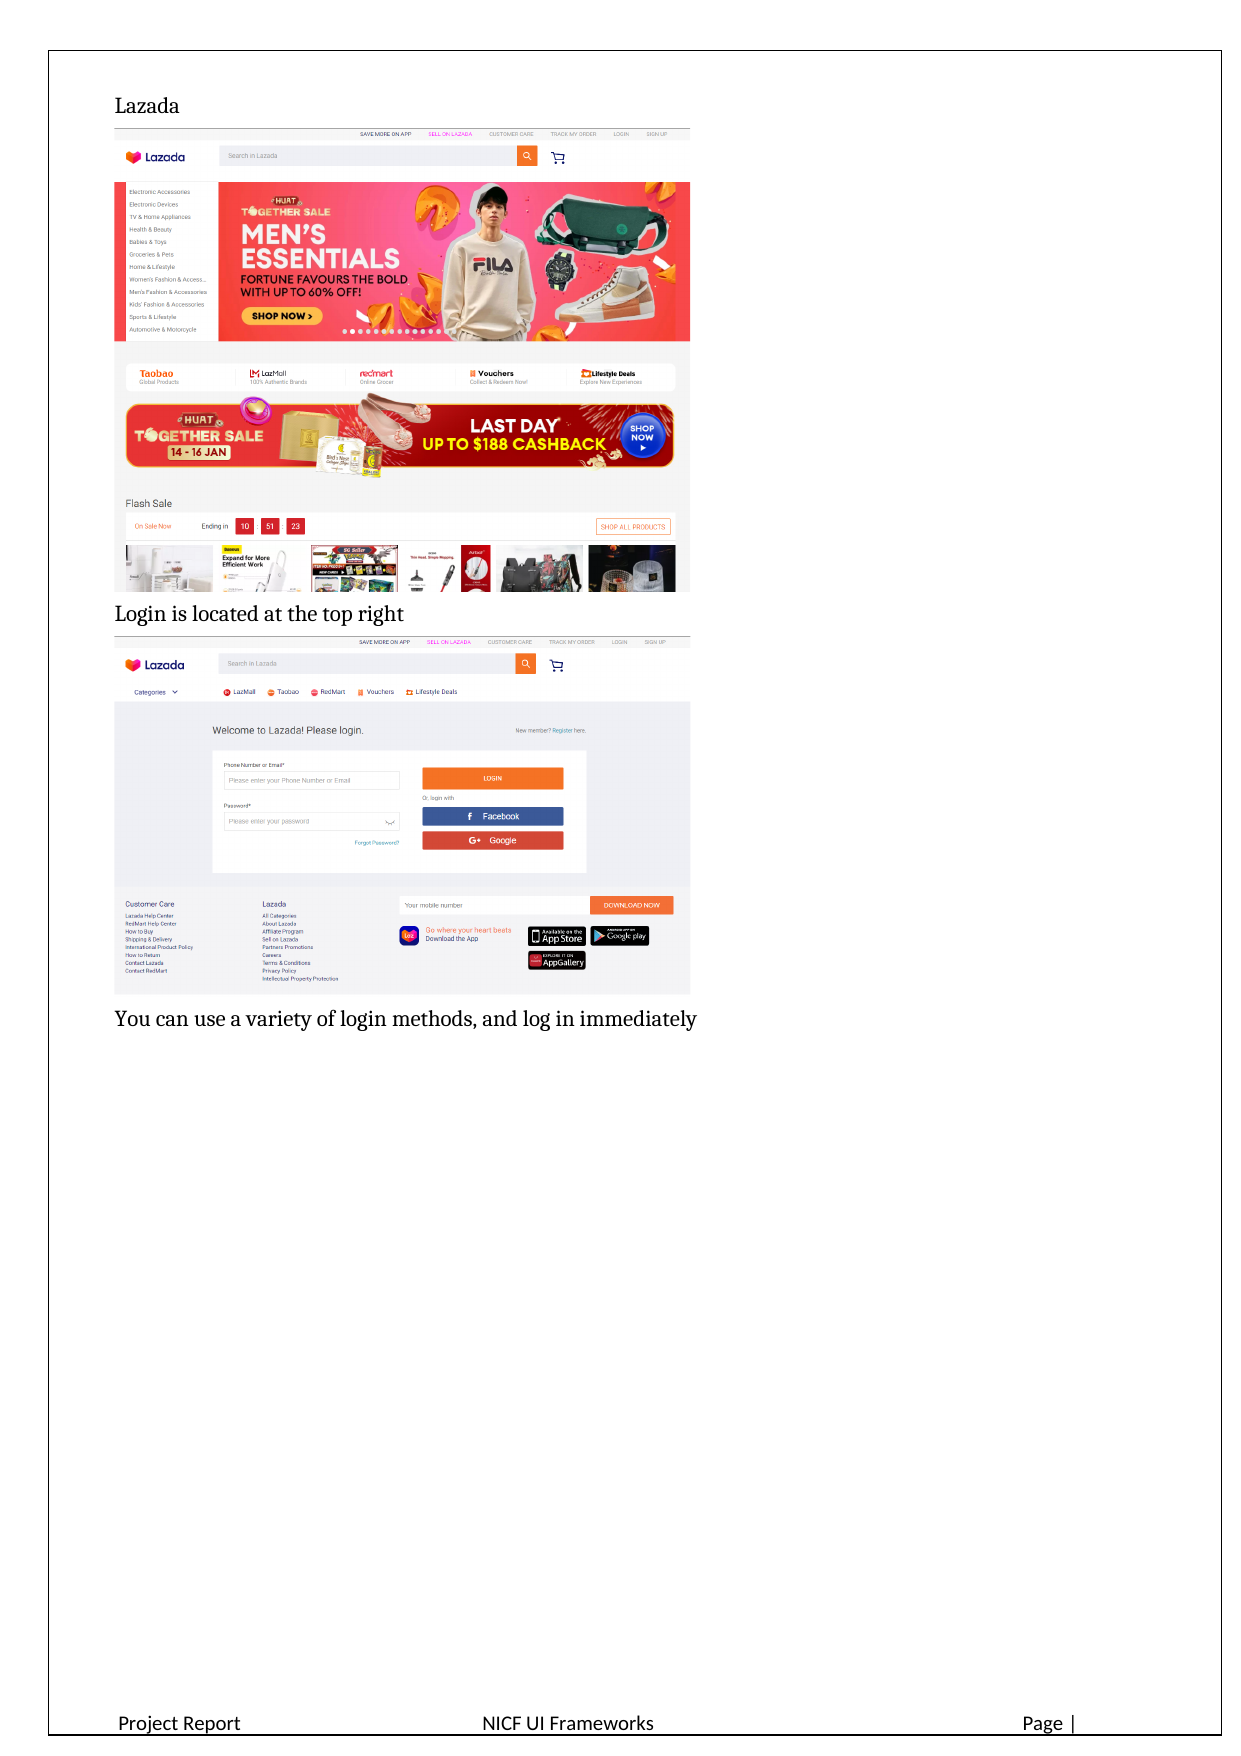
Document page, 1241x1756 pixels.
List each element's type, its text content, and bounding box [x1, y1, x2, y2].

list Lazada [114, 93, 1221, 119]
list You can use a variety of login methods, and log in immediately [114, 1006, 1221, 1033]
picture [114, 128, 691, 592]
picture [114, 636, 691, 997]
list Login is located at the top right [114, 600, 1221, 627]
